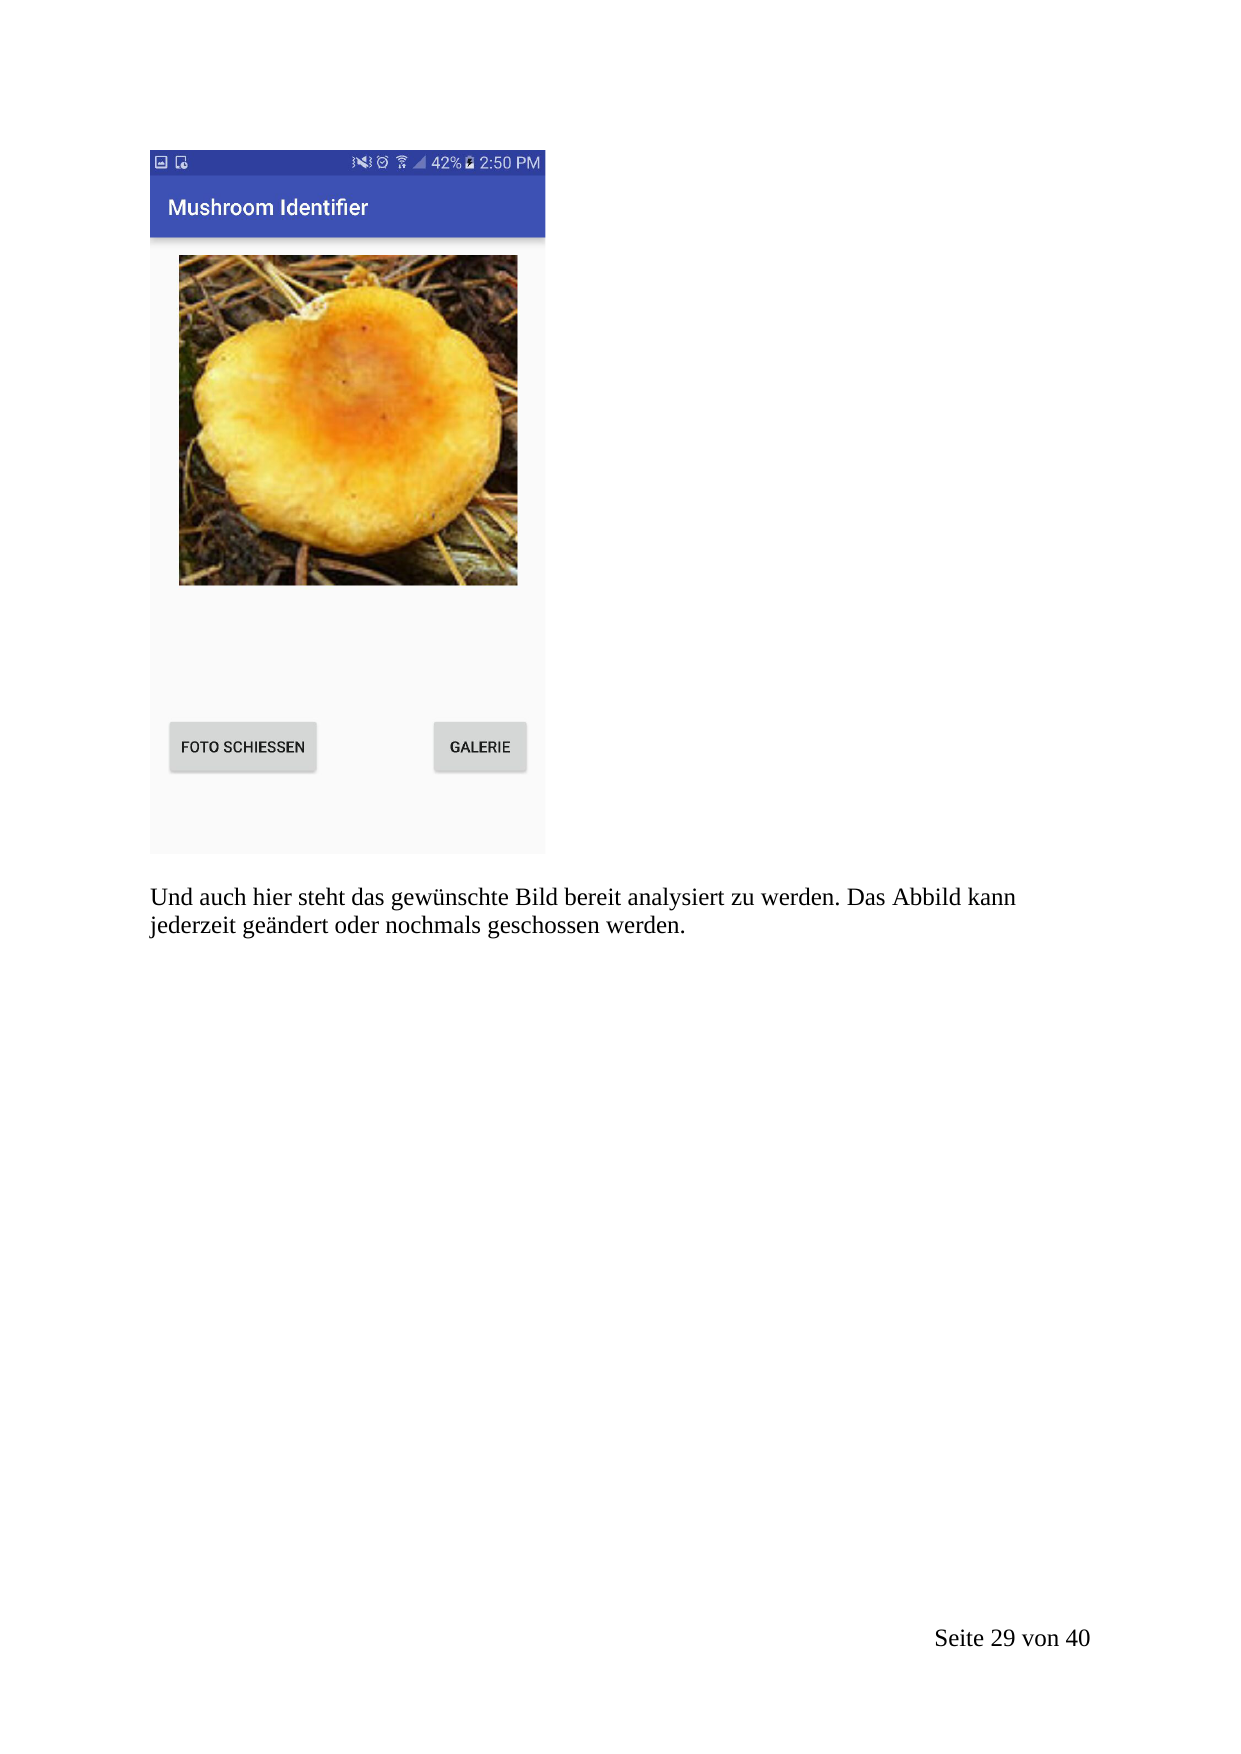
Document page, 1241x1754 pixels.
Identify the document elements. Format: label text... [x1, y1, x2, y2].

text Und auch hier steht das gewünschte Bild bereit analysiert zu werden. Das Abbild kann jederzeit geändert oder nochmals geschossen werden. [150, 882, 1090, 939]
picture [150, 150, 546, 854]
